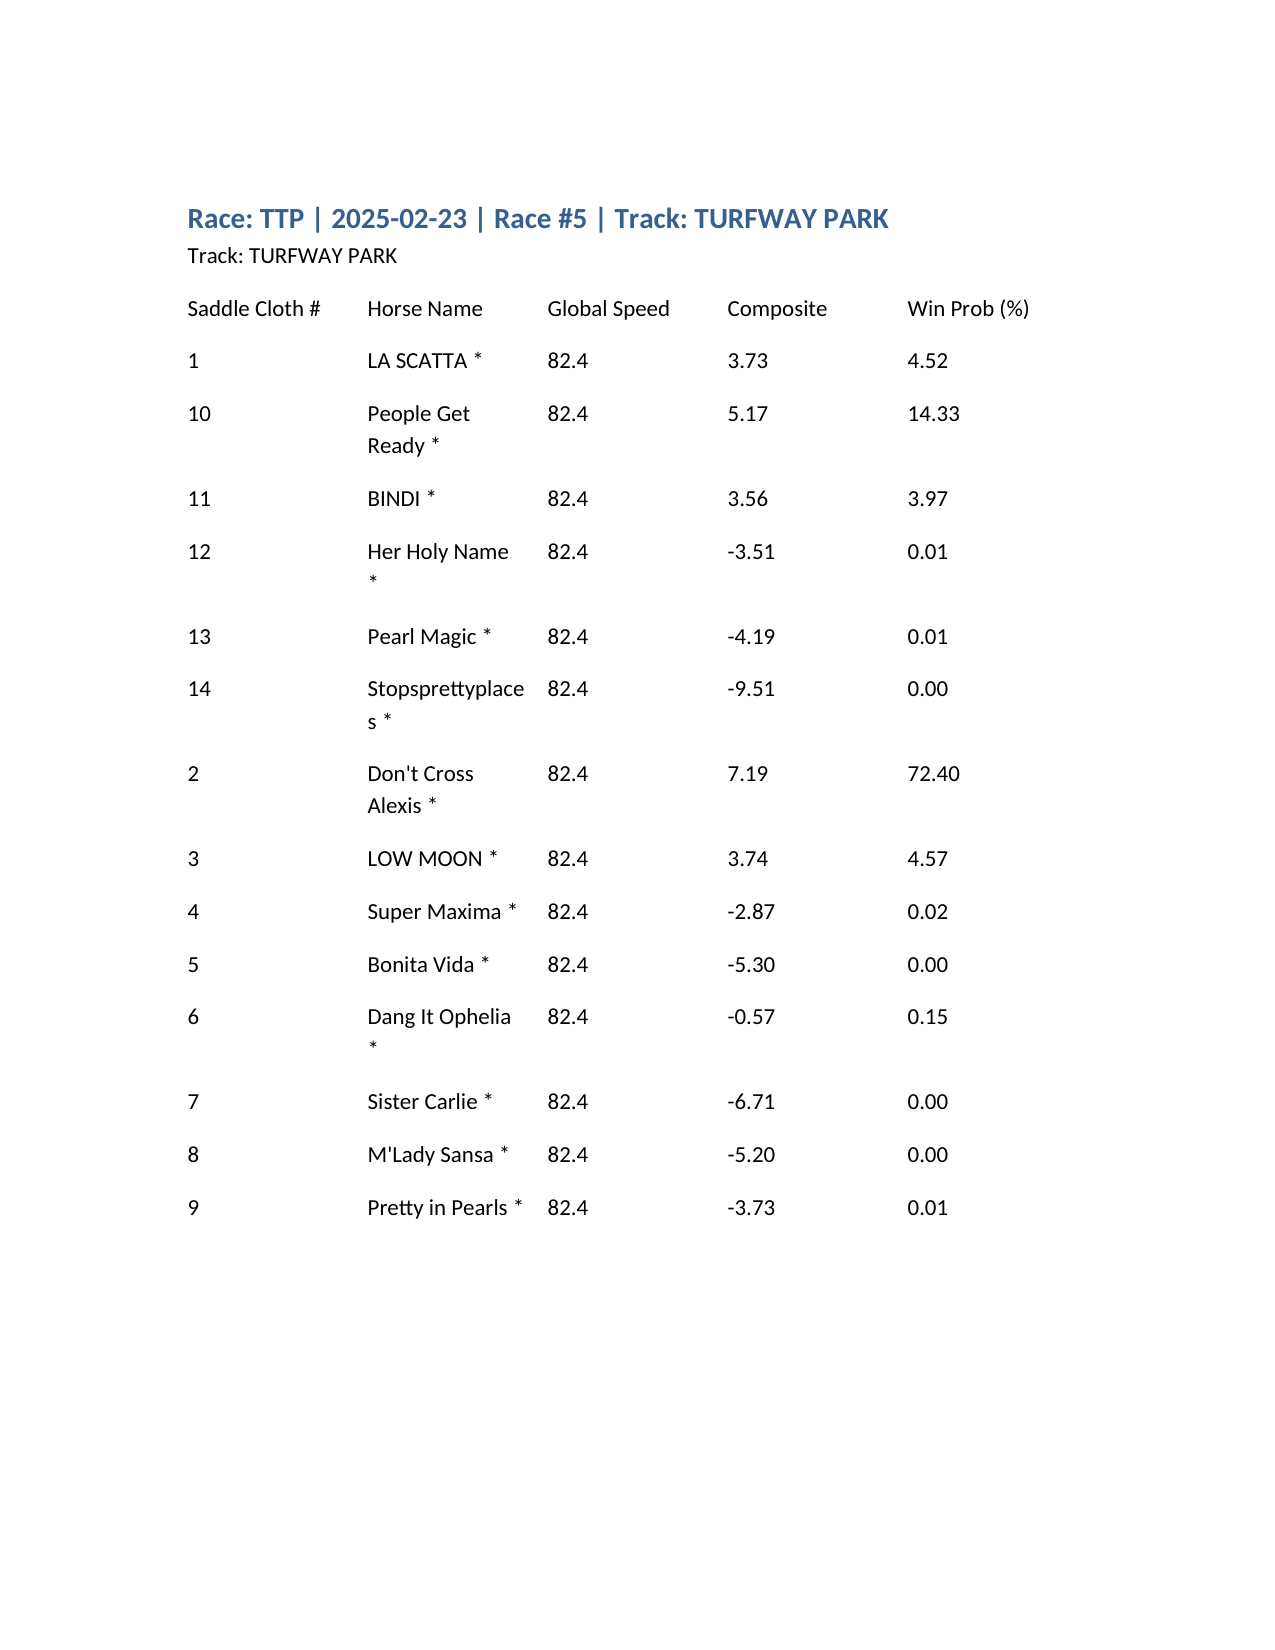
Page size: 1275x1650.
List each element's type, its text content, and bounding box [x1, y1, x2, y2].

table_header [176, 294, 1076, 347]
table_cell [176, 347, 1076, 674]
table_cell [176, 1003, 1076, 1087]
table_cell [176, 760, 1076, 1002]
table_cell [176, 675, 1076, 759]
subtitle Race: TTP | 2025-02-23 | Race #5 | Track: TURFWAY PARK [187, 200, 1087, 236]
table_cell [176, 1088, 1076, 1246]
text Track: TURFWAY PARK [187, 241, 1087, 269]
